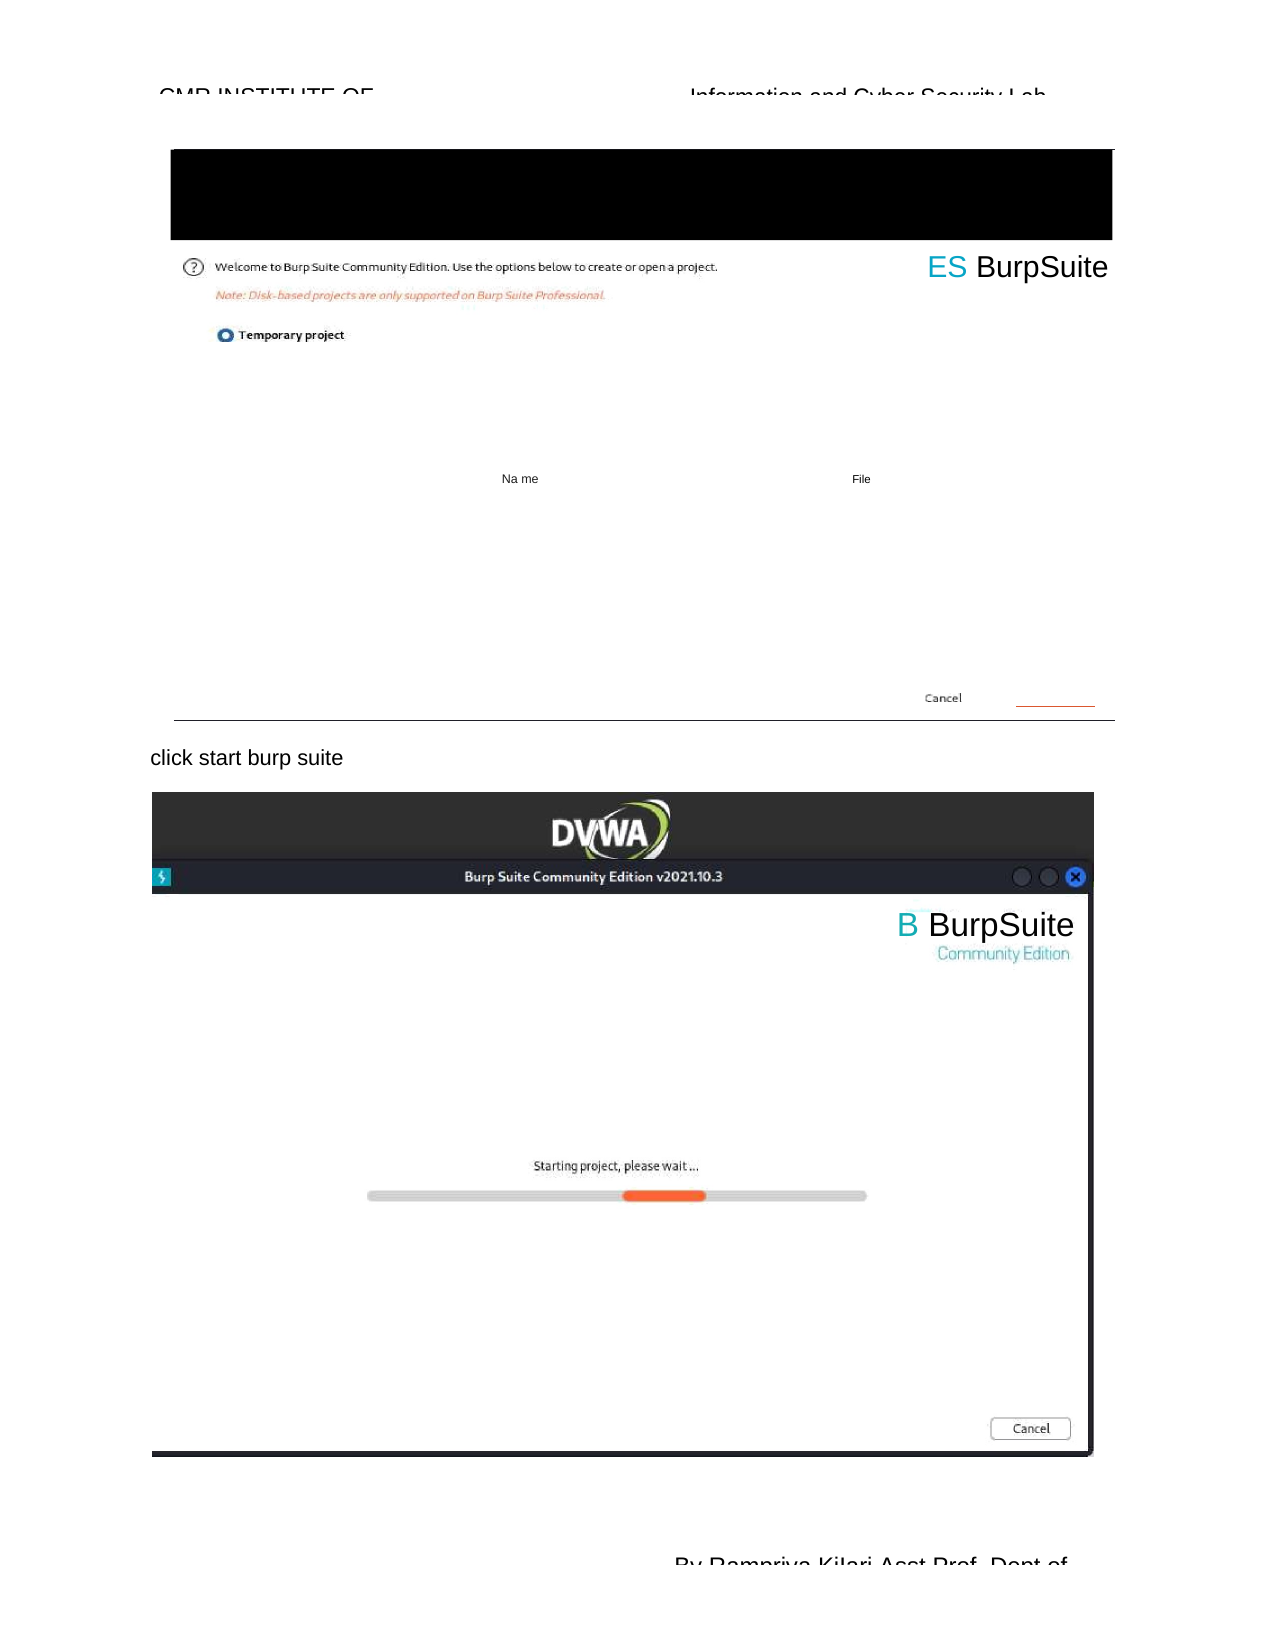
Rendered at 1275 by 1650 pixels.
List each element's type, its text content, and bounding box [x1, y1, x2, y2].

picture [925, 693, 962, 702]
text click start burp suite [150, 745, 1214, 770]
picture [183, 258, 717, 342]
picture [152, 792, 1094, 1457]
